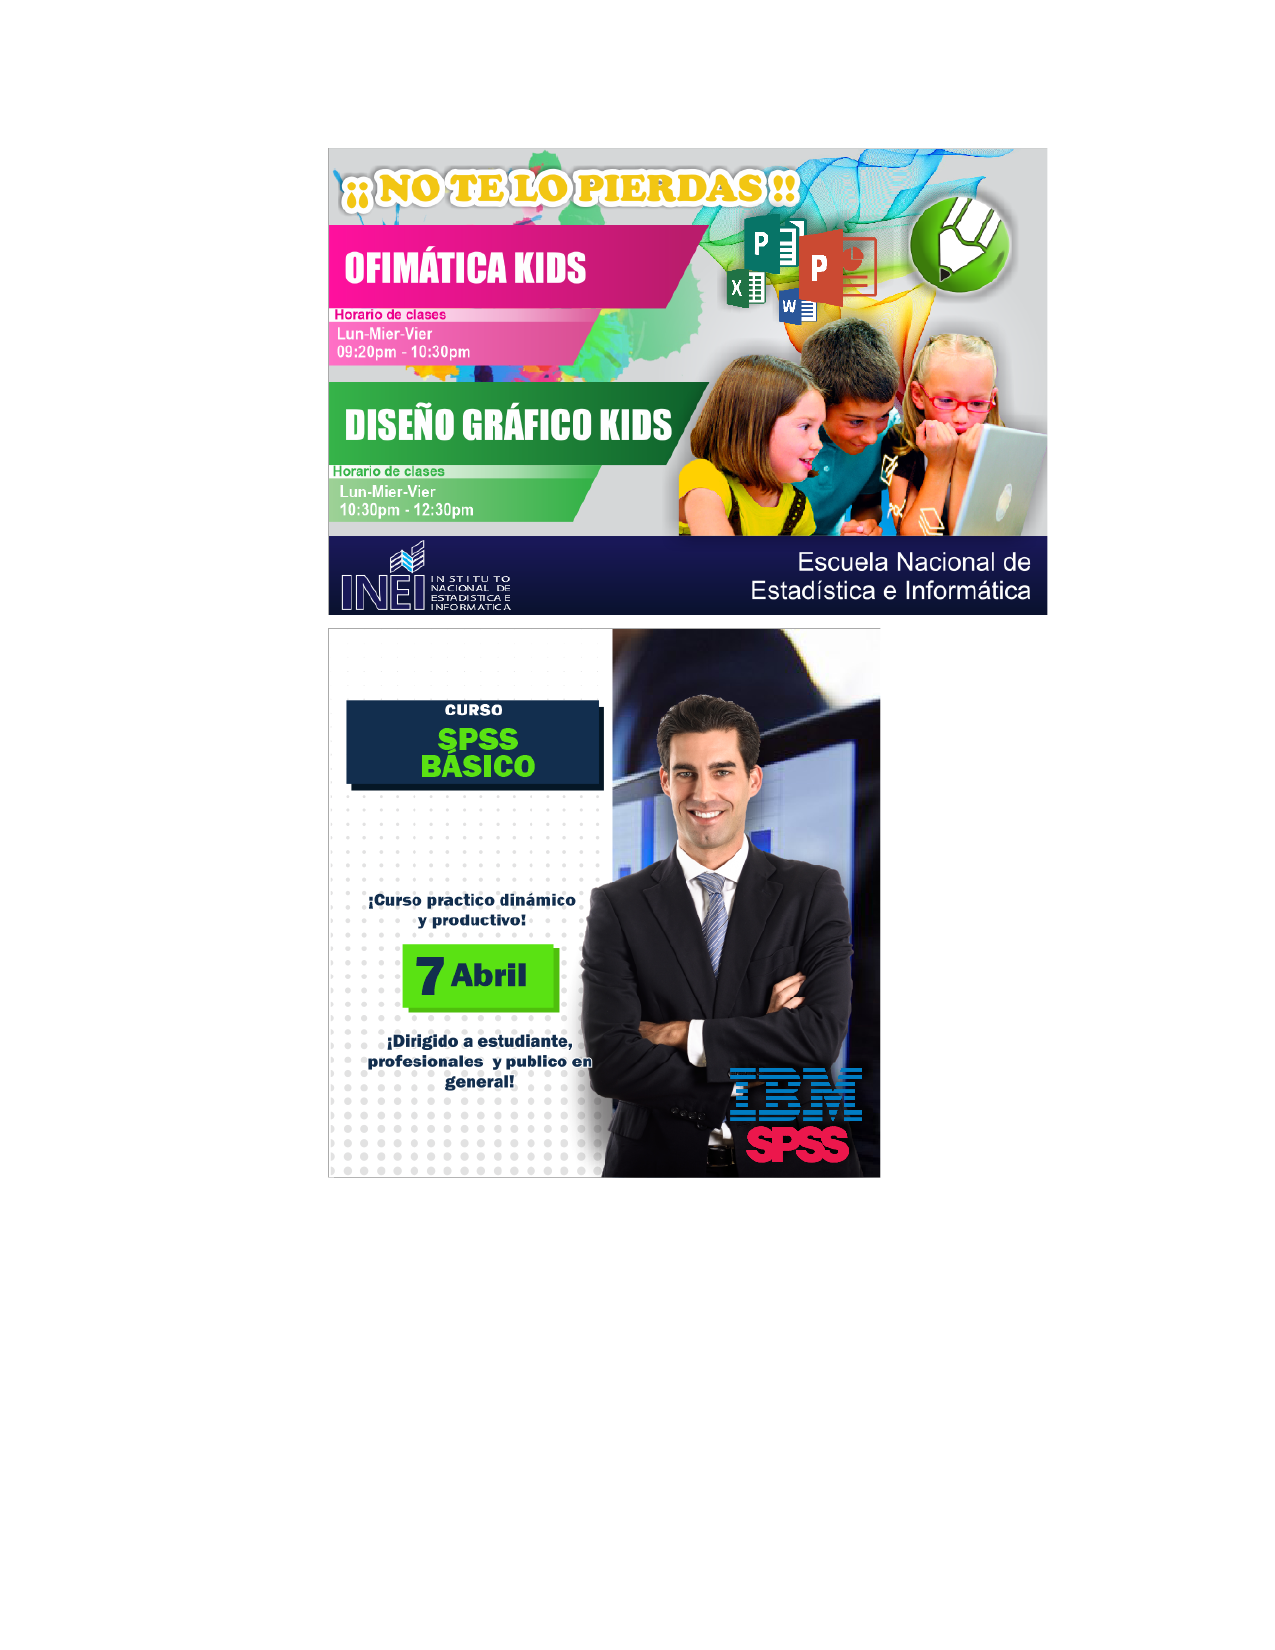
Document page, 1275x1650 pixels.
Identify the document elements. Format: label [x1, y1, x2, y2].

picture [327, 628, 881, 1178]
picture [327, 147, 1048, 615]
